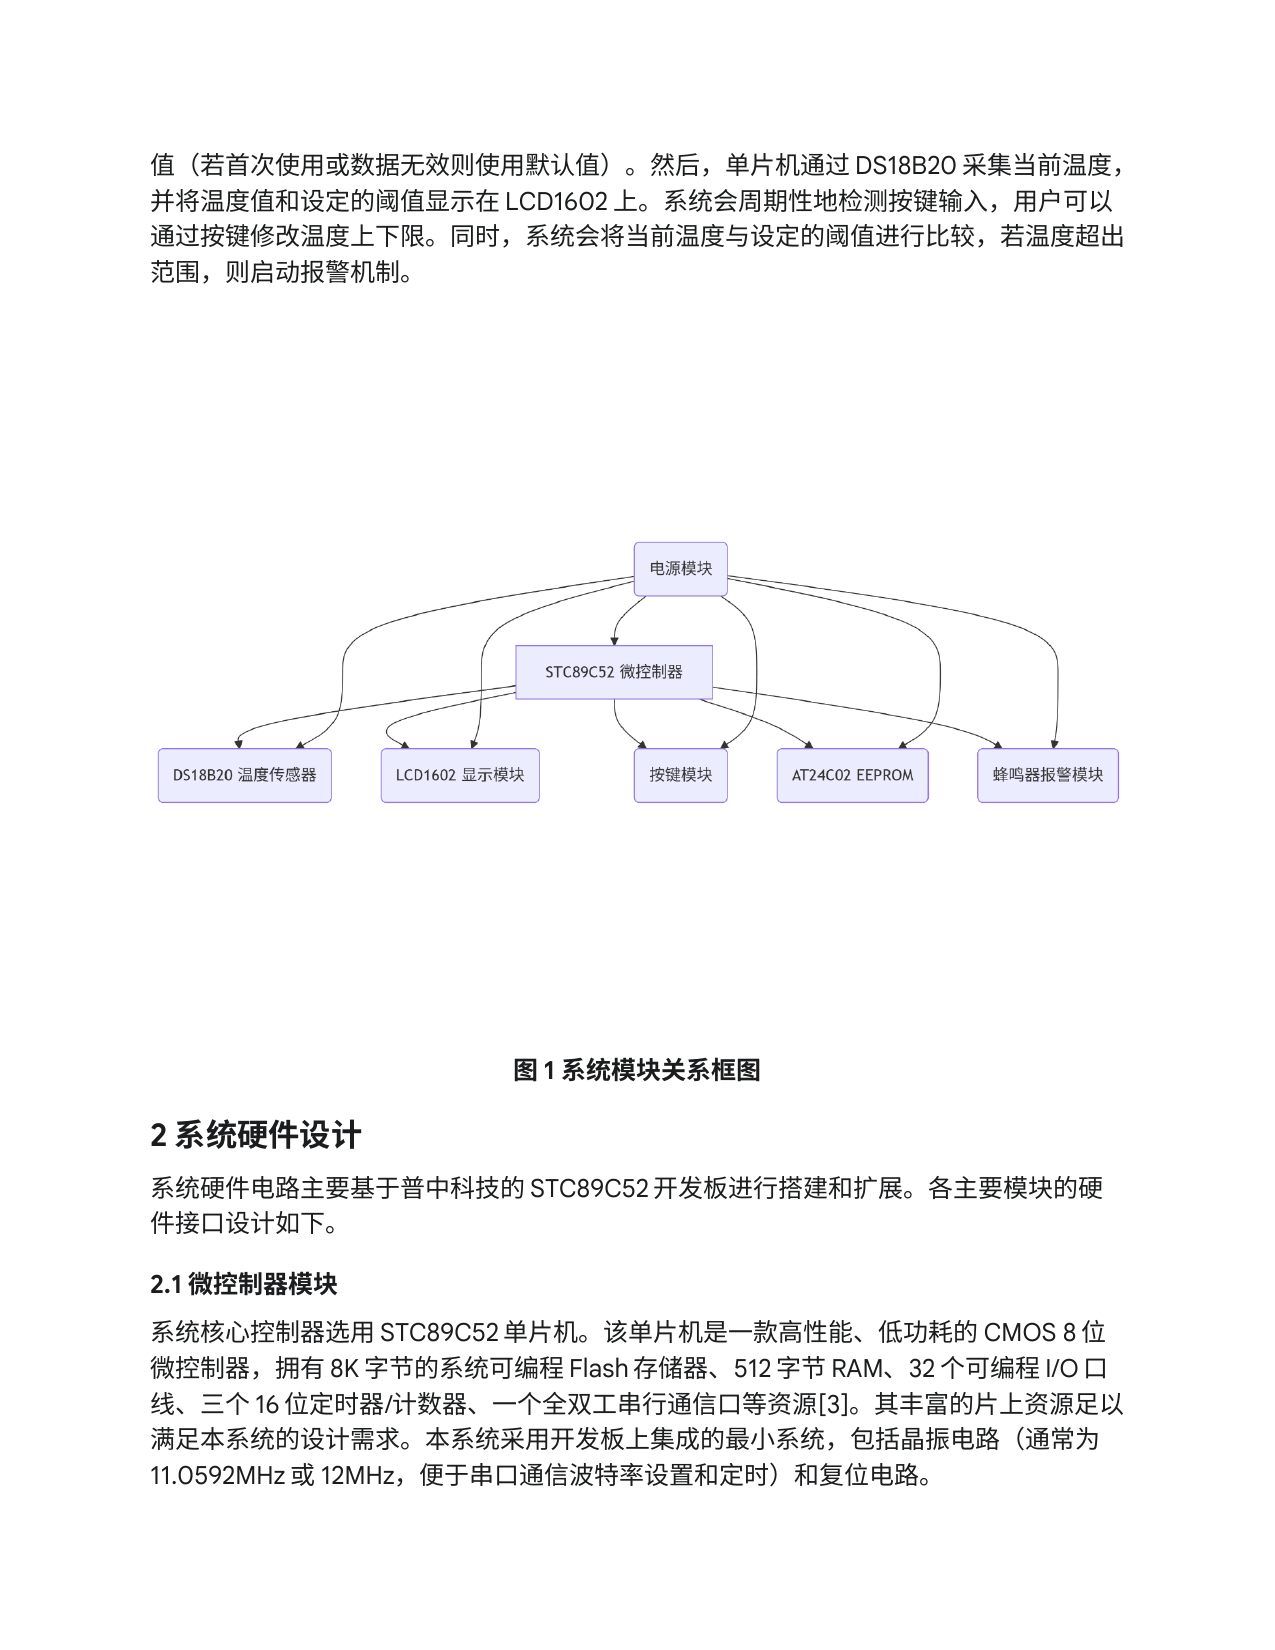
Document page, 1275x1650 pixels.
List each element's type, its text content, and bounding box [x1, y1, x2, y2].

subtitle 2 系统硬件设计 [150, 1116, 1125, 1155]
subtitle 2.1 微控制器模块 [150, 1269, 1125, 1301]
text 系统核心控制器选用STC89C52单片机。该单片机是一款高性能、低功耗的CMOS 8位微控制器，拥有8K字节的系统可编程Flash存储器、512字节RAM、32个可编程I/O口线、三个16位定时器/计数器、一个全双工串行通信口等资源[3]。其丰富的片上资源足以满足本系统的设计需求。本系统采用开发板上集成的最小系统，包括晶振电路（通常为11.0592MHz或12MHz，便于串口通信波特率设置和定时）和复位电路。 [150, 1317, 1125, 1492]
picture [150, 317, 1125, 1027]
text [150, 150, 1125, 288]
text 系统硬件电路主要基于普中科技的STC89C52开发板进行搭建和扩展。各主要模块的硬件接口设计如下。 [150, 1173, 1125, 1240]
text 图1 系统模块关系框图 [150, 1055, 1125, 1086]
